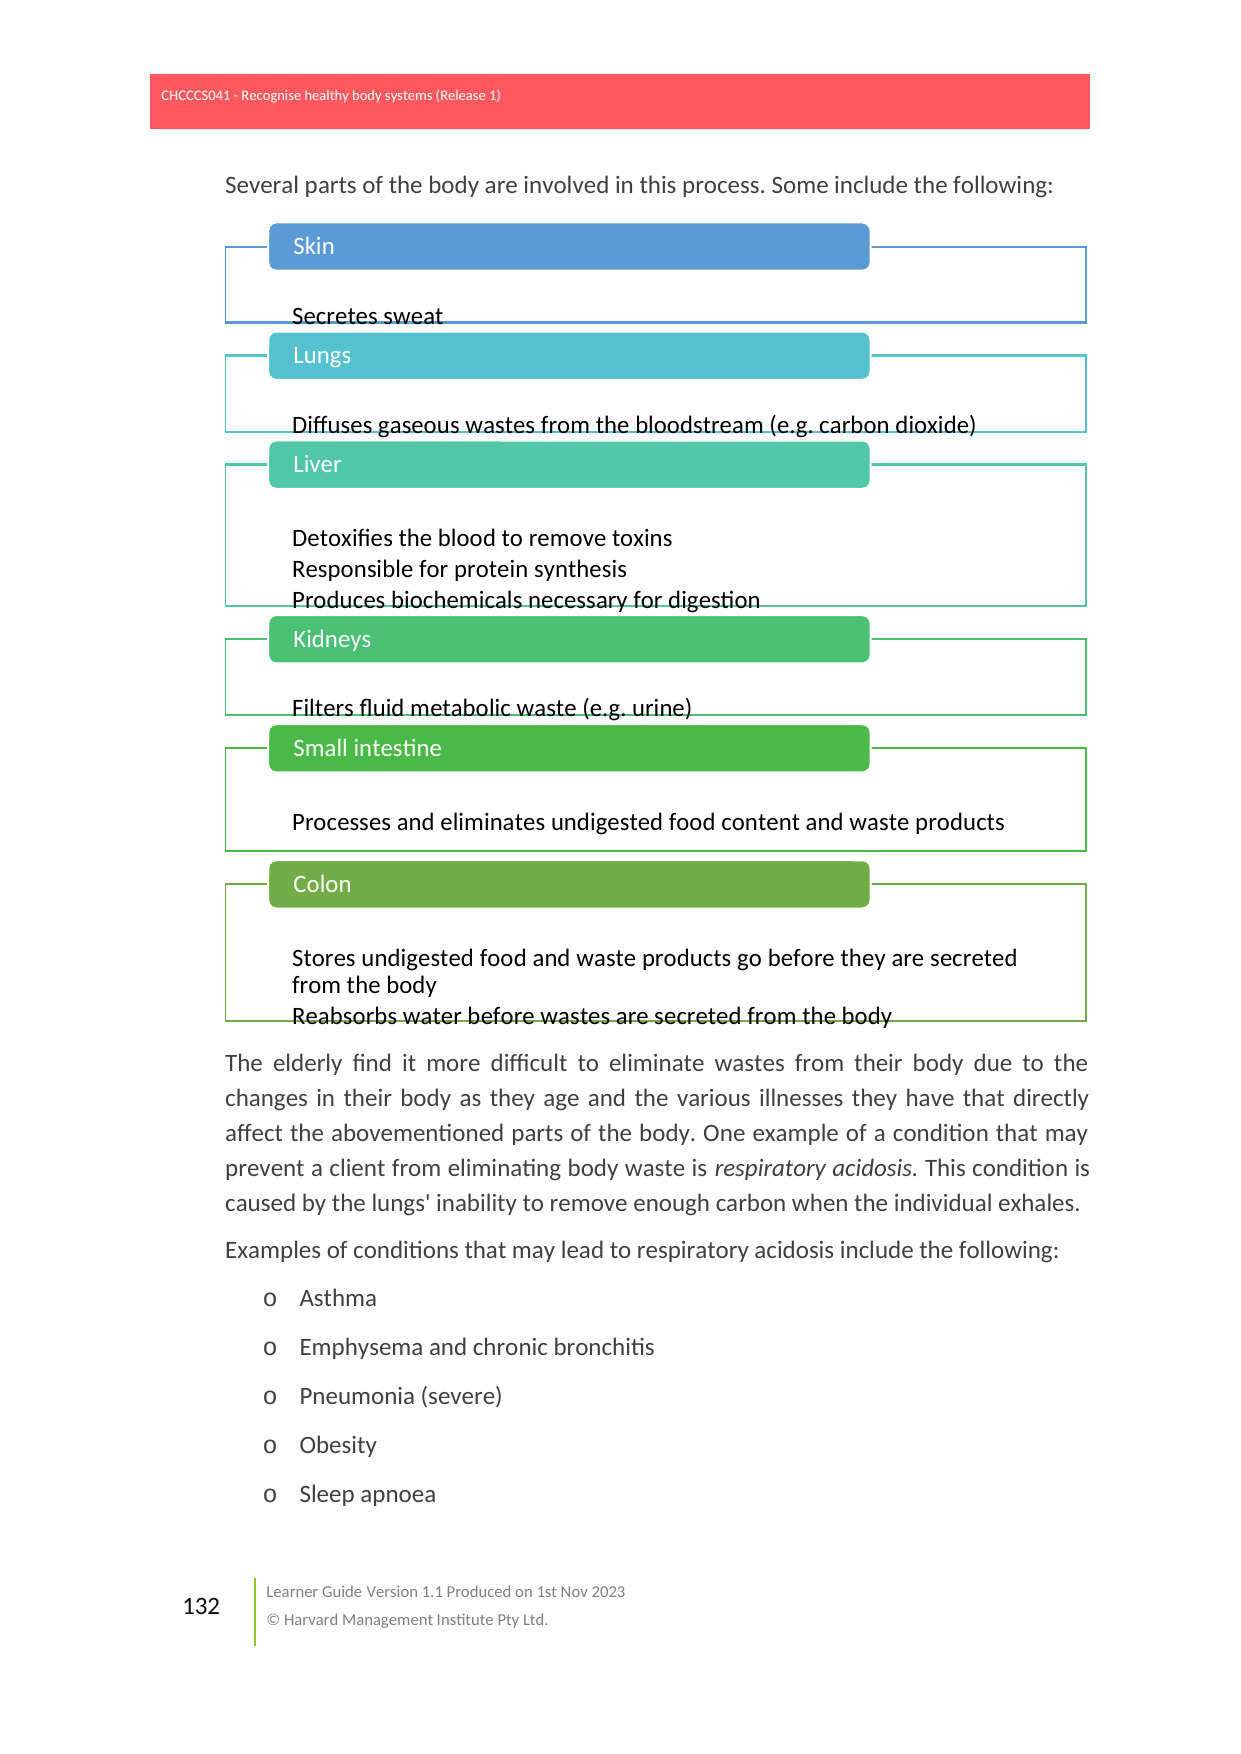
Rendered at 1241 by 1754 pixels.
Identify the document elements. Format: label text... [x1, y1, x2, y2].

list Pneumonia (severe) [262, 1380, 1090, 1412]
text Examples of conditions that may lead to respiratory acidosis include the following: [225, 1234, 1090, 1265]
text Several parts of the body are involved in this process. Some include the following: [225, 169, 1090, 200]
list Obesity [262, 1429, 1090, 1461]
list Asthma [262, 1282, 1090, 1314]
list Sleep apnoea [262, 1478, 1090, 1510]
list Emphysema and chronic bronchitis [262, 1331, 1090, 1363]
text The elderly find it more difficult to eliminate wastes from their body due to the changes in their body as they age and the various illnesses they have that directly affect the abovementioned parts of the body. One example of a condition that may prevent a client from eliminating body waste is respiratory acidosis. This condition is caused by the lungs' inability to remove enough carbon when the individual exhales. [225, 1047, 1090, 1218]
